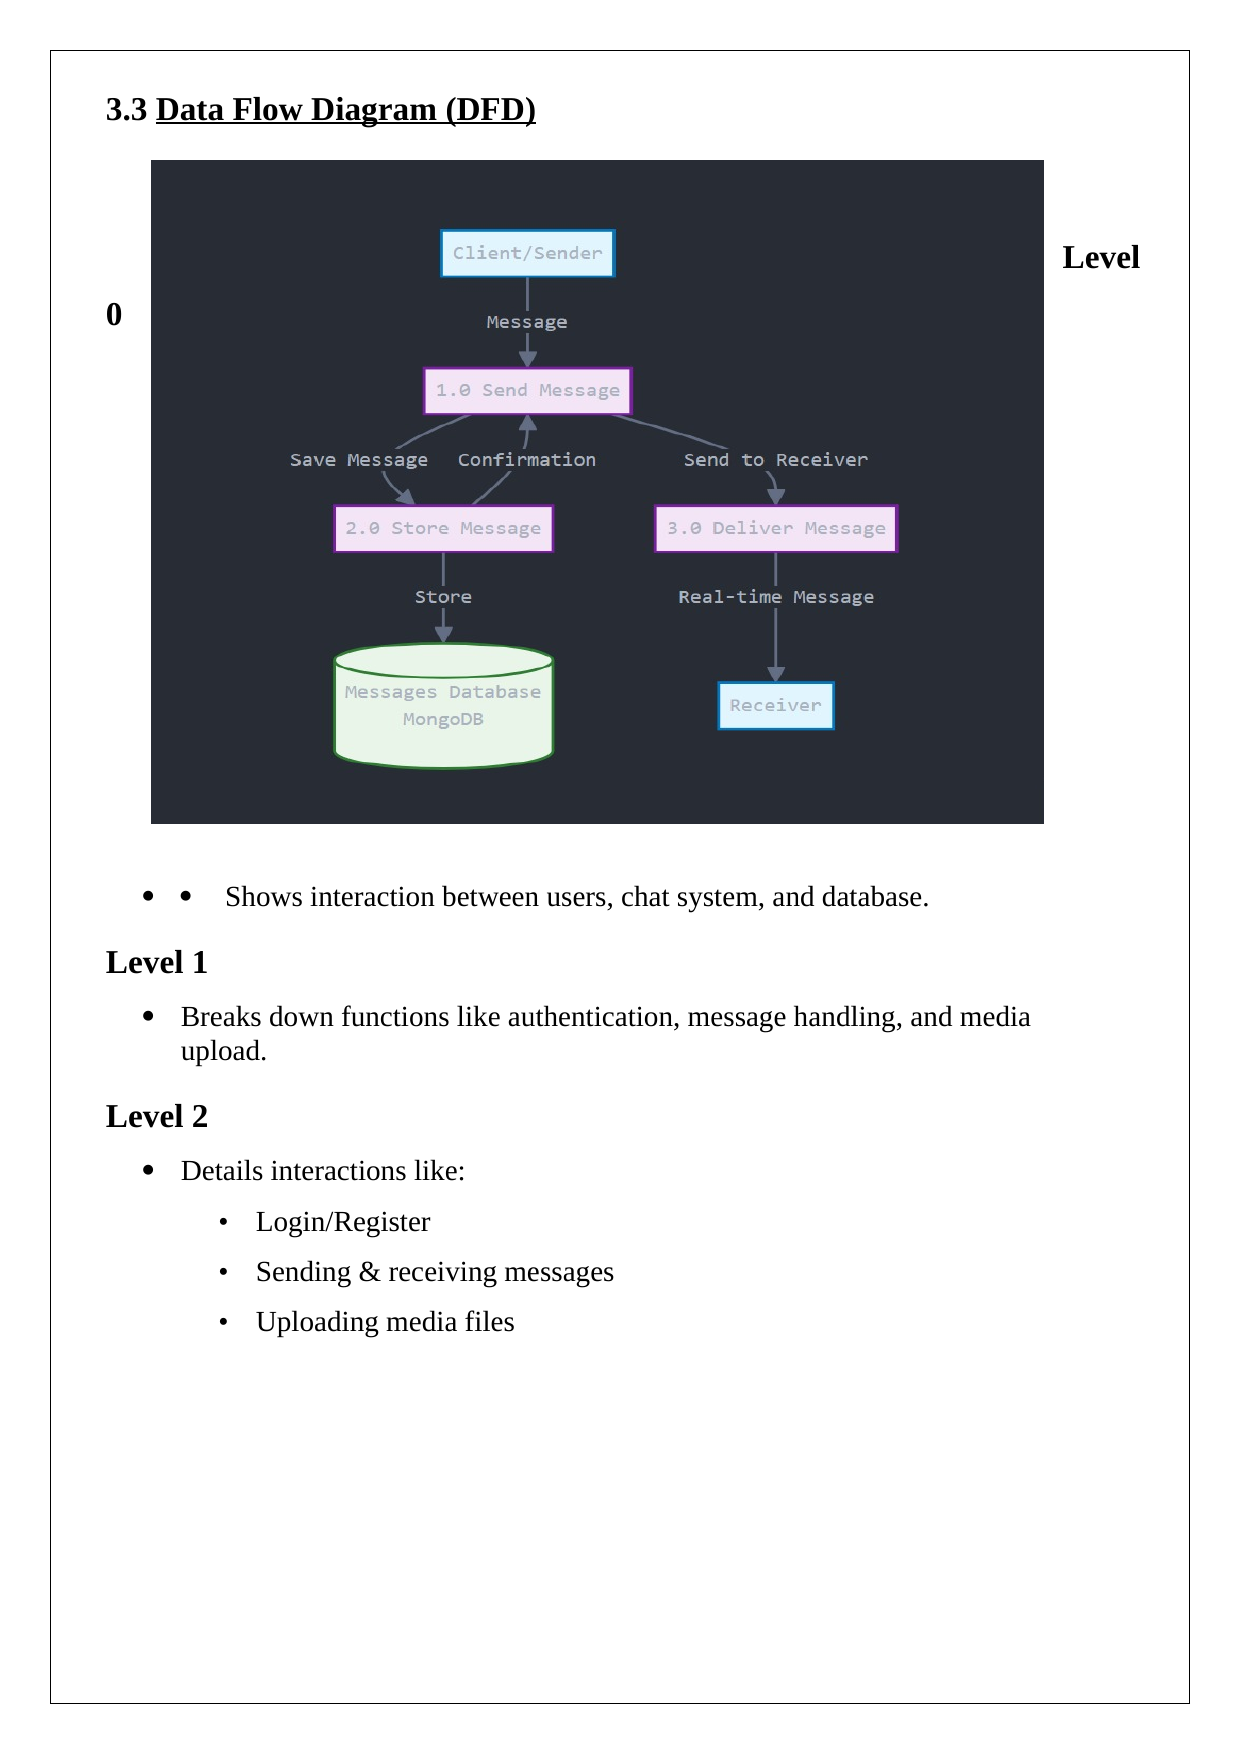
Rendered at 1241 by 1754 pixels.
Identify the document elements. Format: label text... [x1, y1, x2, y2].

list Shows interaction between users, chat system, and database. [143, 352, 1090, 913]
text Level 0 [1044, 237, 1154, 333]
list Login/Register [218, 1204, 1154, 1237]
list Details interactions like: [143, 1153, 1154, 1187]
list Breaks down functions like authentication, message handling, and media upload. [143, 999, 1090, 1067]
text 3.3 Data Flow Diagram (DFD) [106, 89, 1154, 127]
picture [150, 160, 1044, 822]
list Uploading media files [218, 1304, 1154, 1338]
list Sending & receiving messages [218, 1254, 1154, 1288]
text Level 1 [106, 942, 1154, 980]
text Level 2 [106, 1096, 1154, 1134]
text Level 0 [106, 237, 150, 333]
